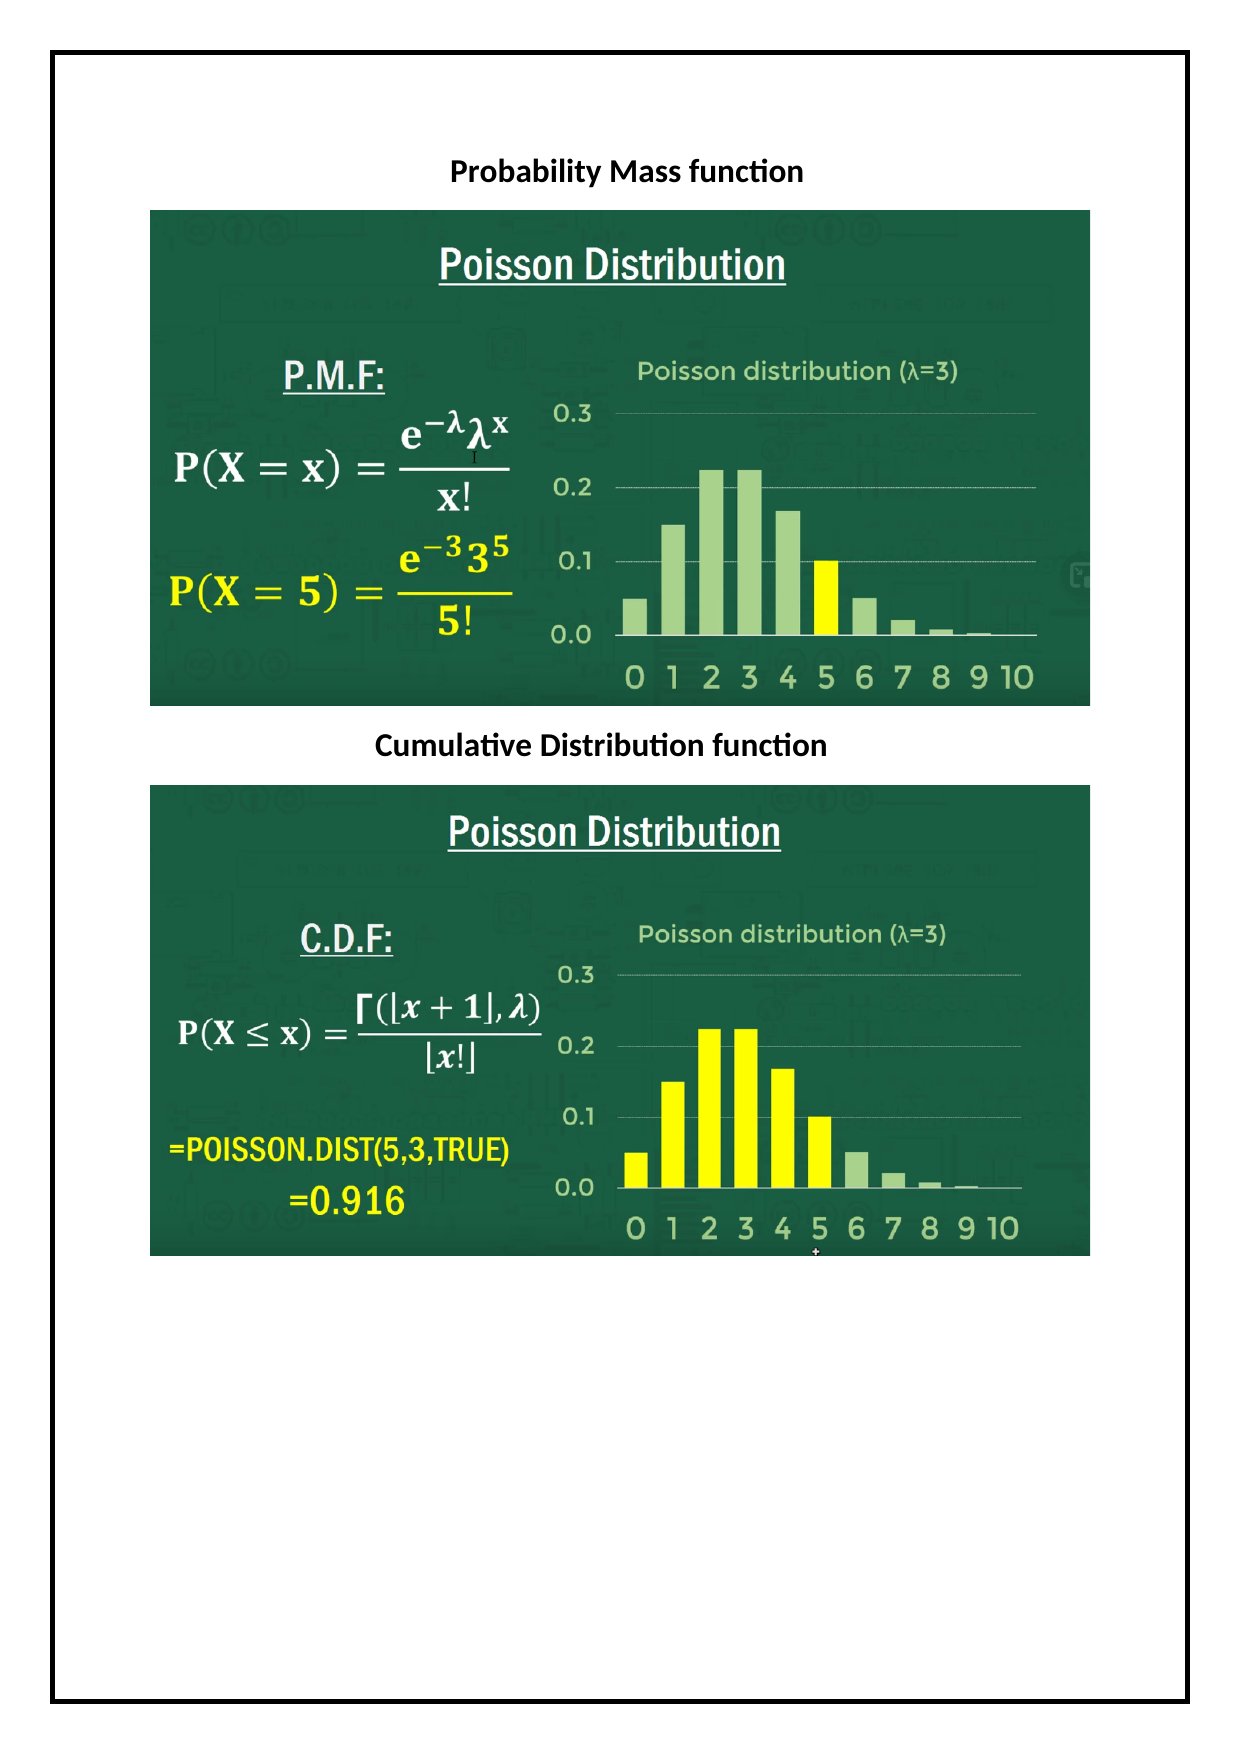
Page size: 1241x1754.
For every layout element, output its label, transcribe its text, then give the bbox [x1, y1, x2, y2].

picture [150, 785, 1091, 1256]
text Cumulative Distribution function [300, 724, 1090, 765]
text Probability Mass function [375, 150, 1090, 191]
picture [150, 210, 1091, 706]
